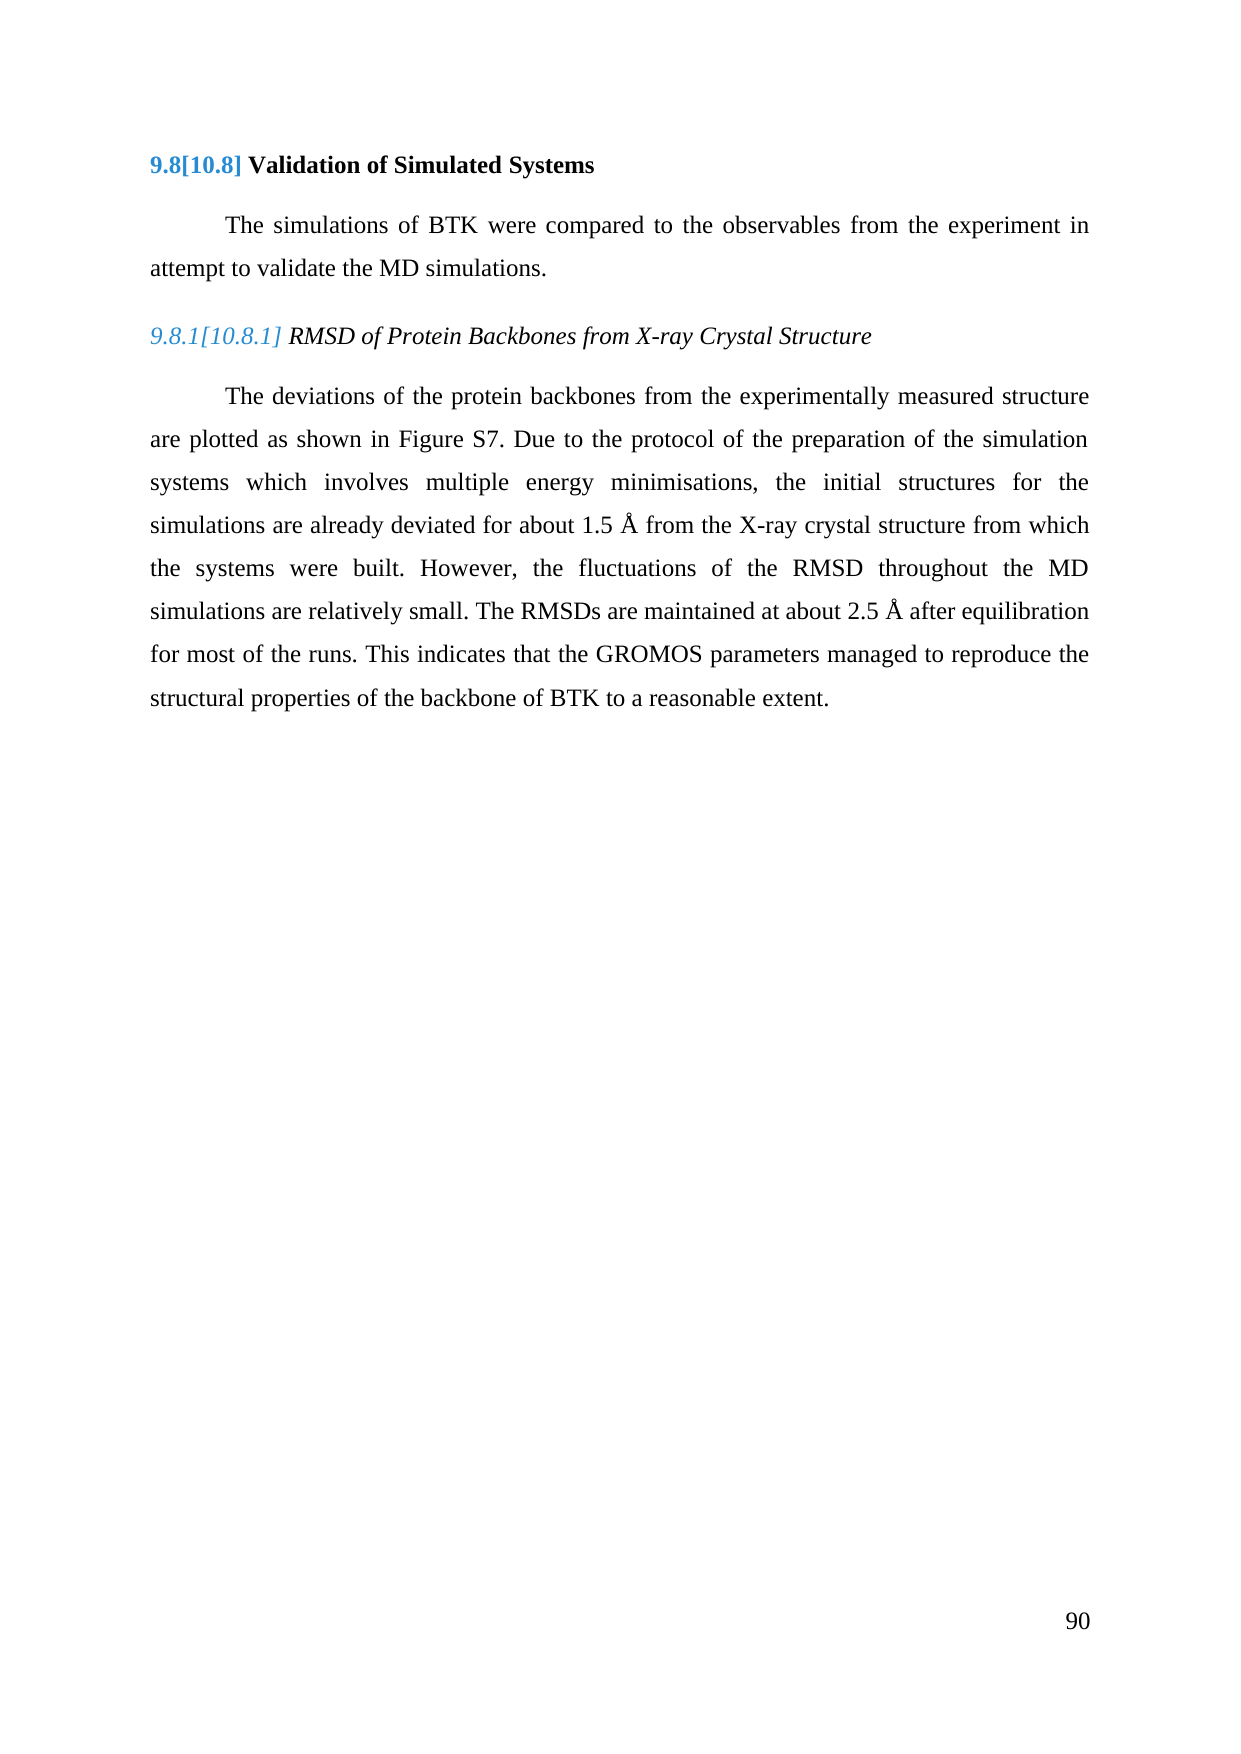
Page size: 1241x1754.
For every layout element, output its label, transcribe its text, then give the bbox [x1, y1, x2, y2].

subtitle Validation of Simulated Systems [150, 150, 1090, 179]
text The deviations of the protein backbones from the experimentally measured structure are plotted as shown in Figure S7. Due to the protocol of the preparation of the simulation systems which involves multiple energy minimisations, the initial structures for the simulations are already deviated for about 1.5 Å from the X-ray crystal structure from which the systems were built. However, the fluctuations of the RMSD throughout the MD simulations are relatively small. The RMSDs are maintained at about 2.5 Å after equilibration for most of the runs. This indicates that the GROMOS parameters managed to reproduce the structural properties of the backbone of BTK to a reasonable extent. [150, 381, 1090, 711]
subtitle RMSD of Protein Backbones from X-ray Crystal Structure [150, 321, 1090, 350]
text The simulations of BTK were compared to the observables from the experiment in attempt to validate the MD simulations. [150, 210, 1090, 282]
